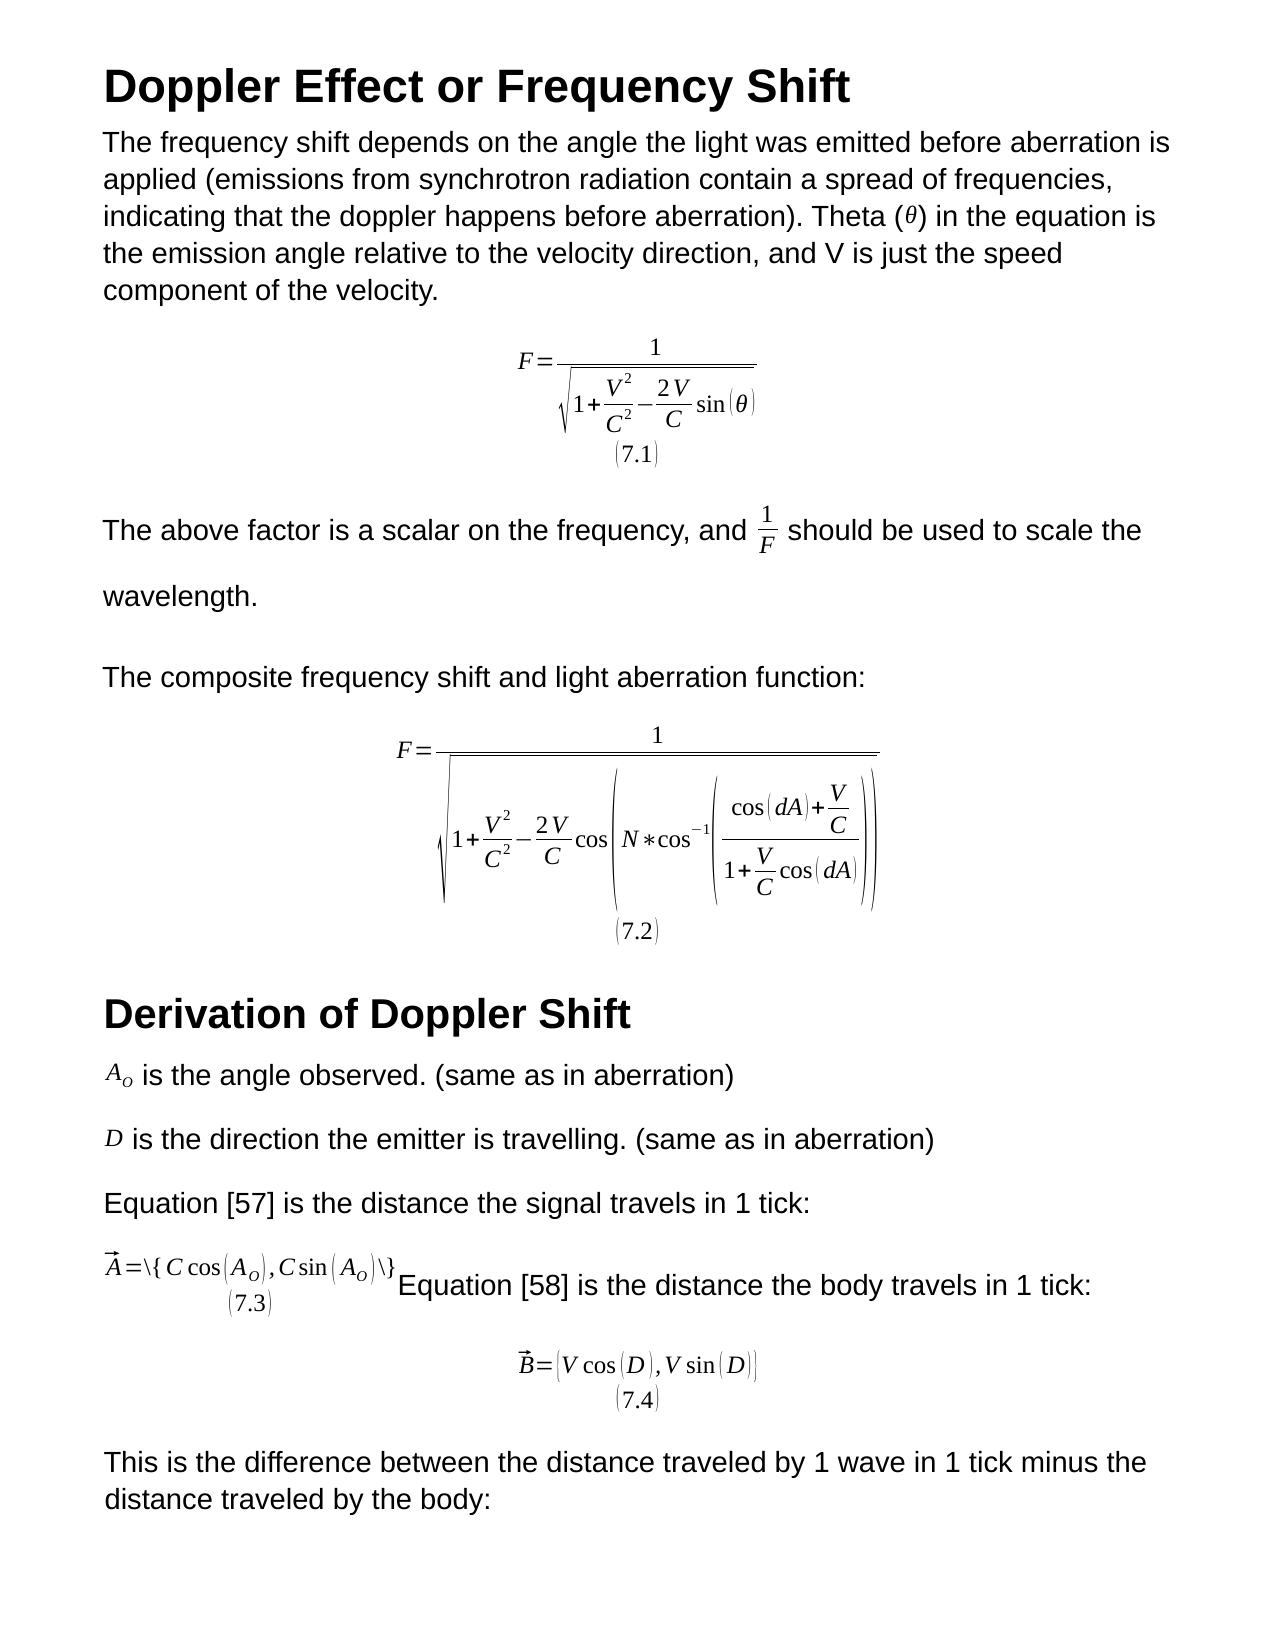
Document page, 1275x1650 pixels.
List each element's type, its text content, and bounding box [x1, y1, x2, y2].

text The above factor is a scalar on the frequency, and should be used to scale the wavelength. [102, 501, 1172, 612]
text The composite frequency shift and light aberration function: [102, 660, 1172, 694]
text Equation [58] is the distance the body travels in 1 tick: [103, 1250, 1172, 1318]
text Equation [57] is the distance the signal travels in 1 tick: [103, 1186, 1172, 1220]
text This is the difference between the distance traveled by 1 wave in 1 tick minus the distance traveled by the body: [103, 1445, 1172, 1516]
subtitle Derivation of Doppler Shift [103, 989, 1172, 1037]
subtitle Doppler Effect or Frequency Shift [103, 58, 1172, 112]
text The frequency shift depends on the angle the light was emitted before aberration is applied (emissions from synchrotron radiation contain a spread of frequencies, indicating that the doppler happens before aberration). Theta () in the equation is the emission angle relative to the velocity direction, and V is just the speed component of the velocity. [102, 125, 1172, 306]
text is the angle observed. (same as in aberration) [103, 1058, 1172, 1091]
text is the direction the emitter is travelling. (same as in aberration) [103, 1122, 1172, 1156]
